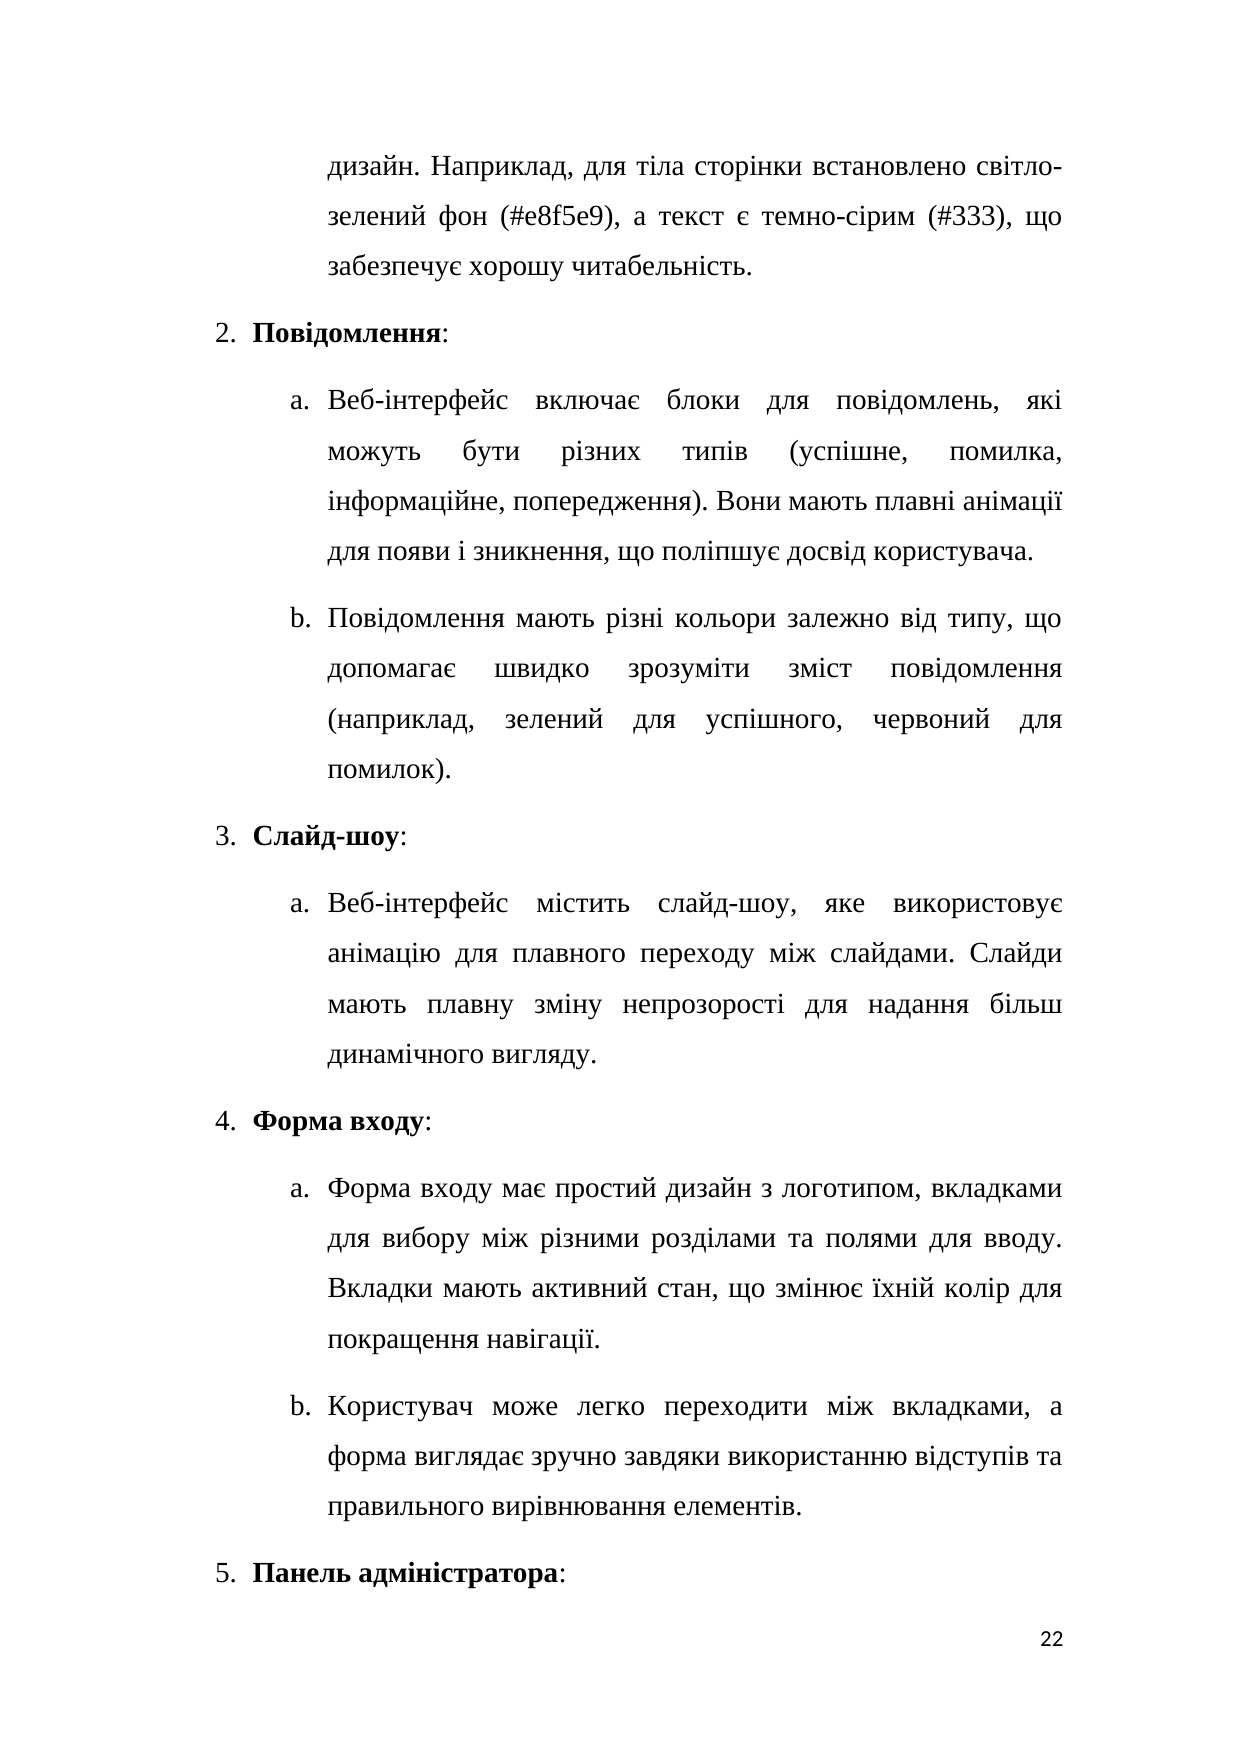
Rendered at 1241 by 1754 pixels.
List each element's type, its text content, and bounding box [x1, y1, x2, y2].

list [290, 148, 1063, 282]
list Слайд-шоу: [215, 818, 1063, 852]
list Веб-інтерфейс включає блоки для повідомлень, які можуть бути різних типів (успішне, помилка, інформаційне, попередження). Вони мають плавні анімації для появи і зникнення, що поліпшує досвід користувача. [290, 382, 1063, 567]
list Користувач може легко переходити між вкладками, а форма виглядає зручно завдяки використанню відступів та правильного вирівнювання елементів. [290, 1388, 1063, 1522]
list Панель адміністратора: [215, 1556, 1063, 1589]
list Повідомлення: [215, 315, 1063, 349]
list Форма входу: [215, 1103, 1063, 1137]
list Веб-інтерфейс містить слайд-шоу, яке використовує анімацію для плавного переходу між слайдами. Слайди мають плавну зміну непрозорості для надання більш динамічного вигляду. [290, 885, 1063, 1069]
list Повідомлення мають різні кольори залежно від типу, що допомагає швидко зрозуміти зміст повідомлення (наприклад, зелений для успішного, червоний для помилок). [290, 600, 1063, 785]
list Форма входу має простий дизайн з логотипом, вкладками для вибору між різними розділами та полями для вводу. Вкладки мають активний стан, що змінює їхній колір для покращення навігації. [290, 1170, 1063, 1354]
